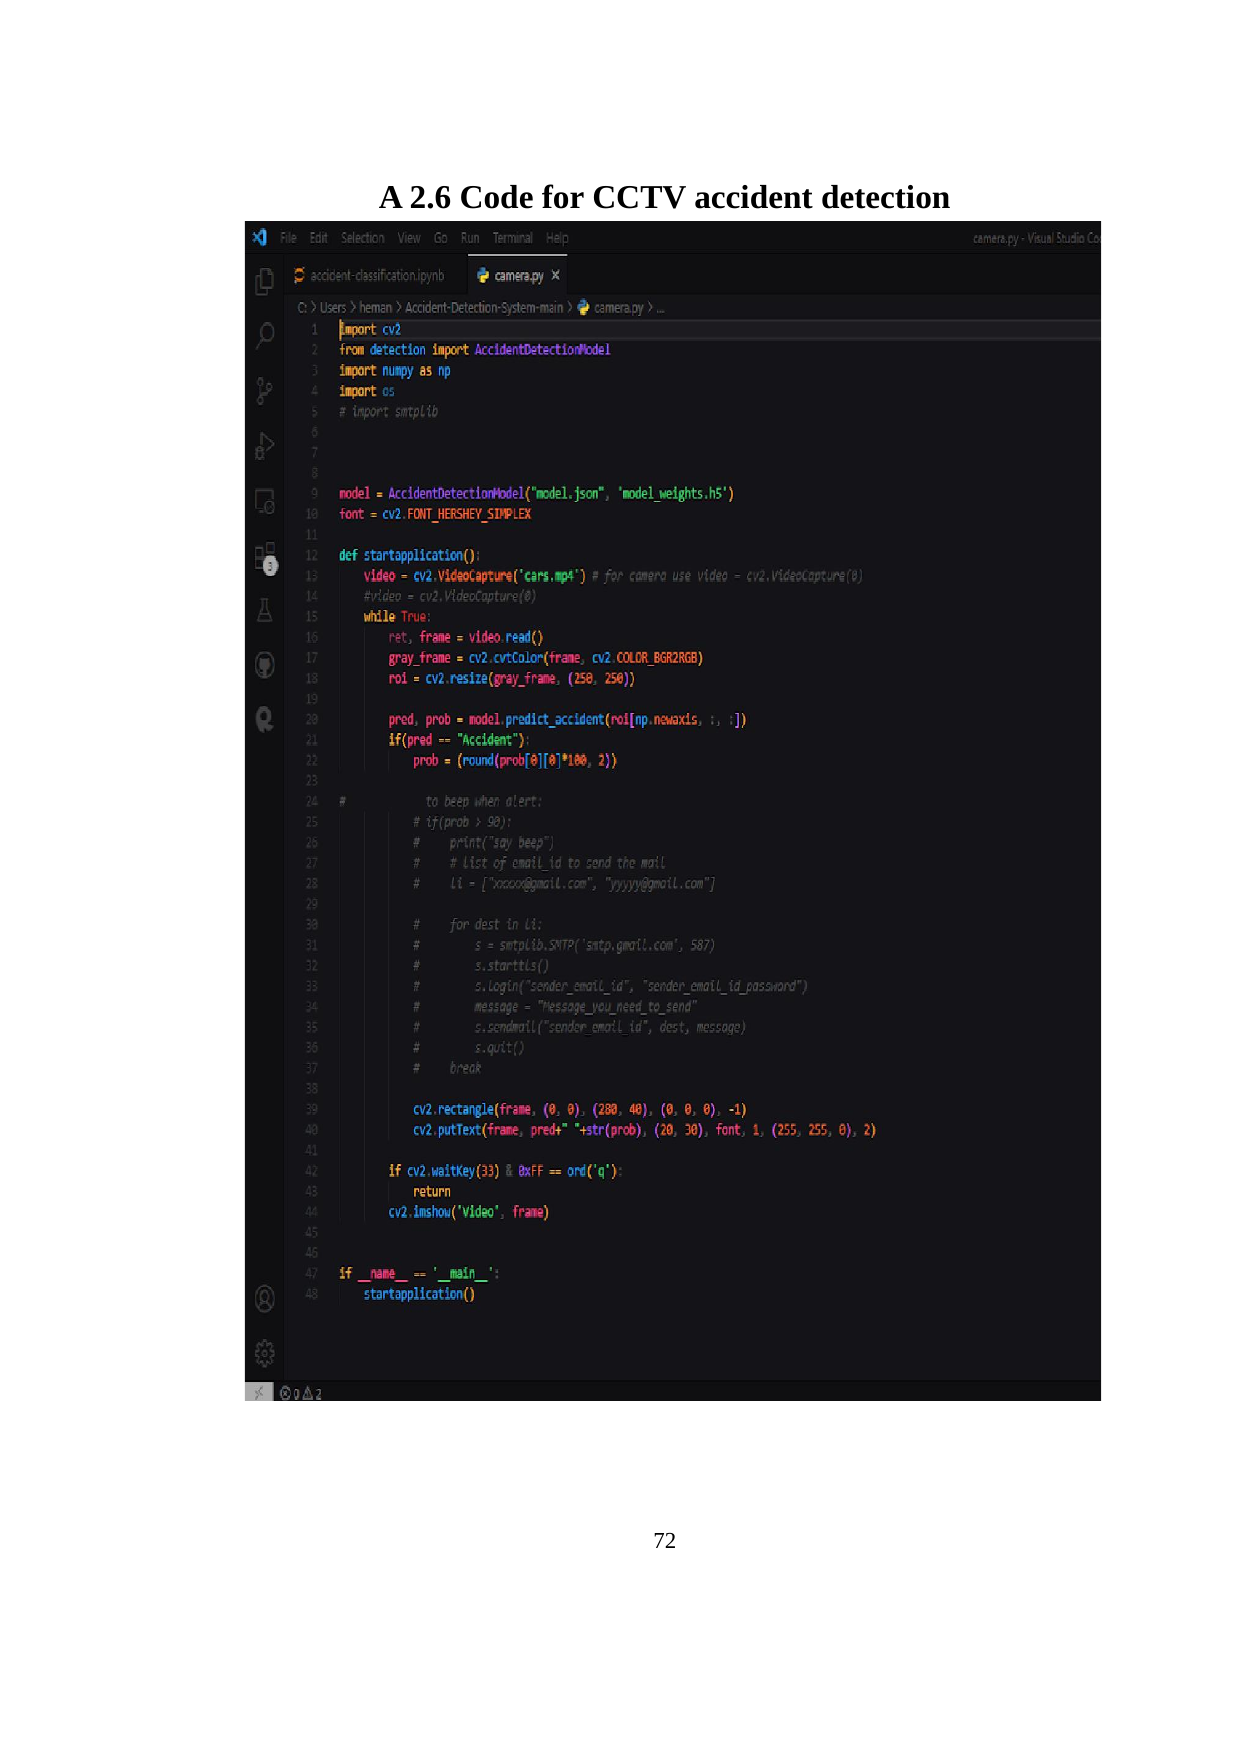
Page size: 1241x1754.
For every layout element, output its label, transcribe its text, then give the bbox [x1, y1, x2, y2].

subtitle A 2.6 Code for CCTV accident detection [237, 177, 1092, 216]
picture [244, 221, 1102, 1401]
